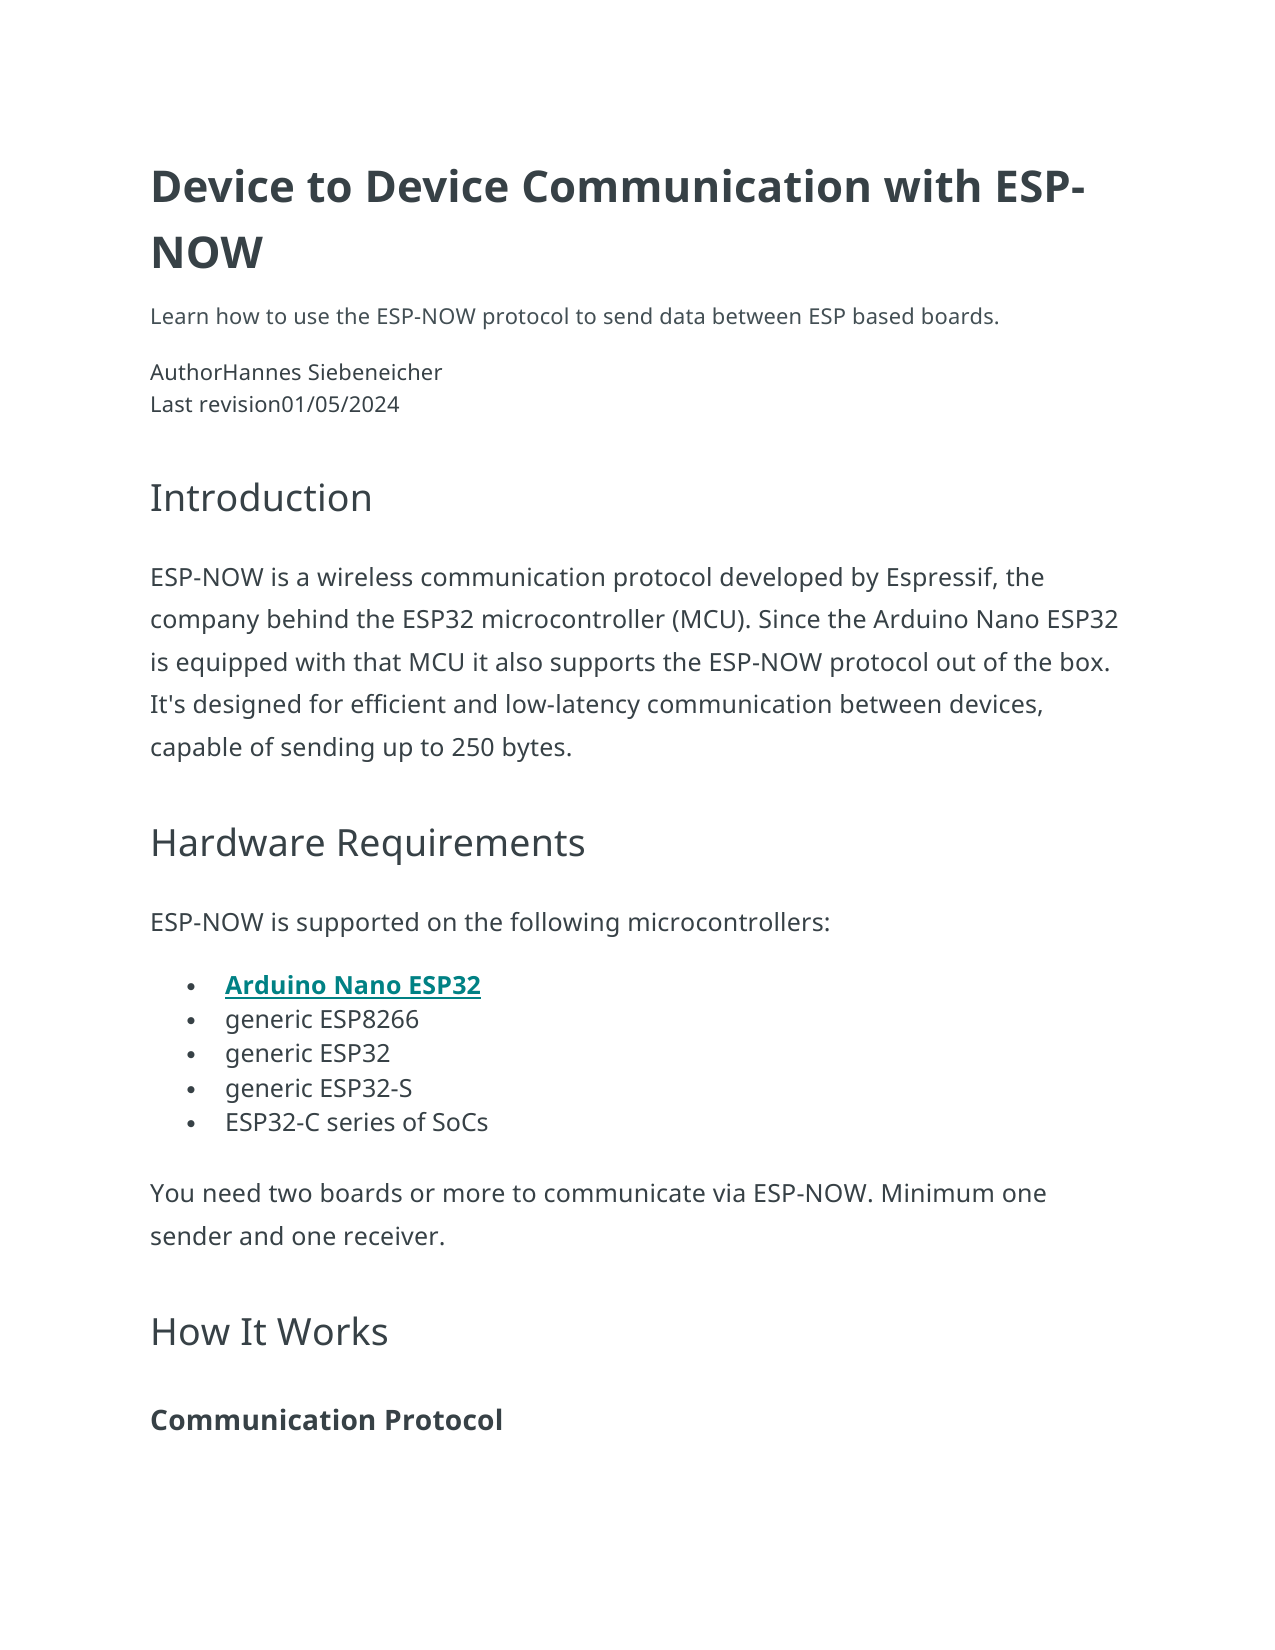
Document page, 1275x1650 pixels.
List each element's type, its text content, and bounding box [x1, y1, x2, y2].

text Learn how to use the ESP-NOW protocol to send data between ESP based boards. [150, 294, 1125, 331]
text ESP-NOW is supported on the following microcontrollers: [150, 896, 1125, 939]
text Last revision01/05/2024 [150, 387, 1125, 418]
text ESP-NOW is a wireless communication protocol developed by Espressif, the company behind the ESP32 microcontroller (MCU). Since the Arduino Nano ESP32 is equipped with that MCU it also supports the ESP-NOW protocol out of the box. It's designed for efficient and low-latency communication between devices, capable of sending up to 250 bytes. [150, 551, 1125, 764]
list Arduino Nano ESP32 [187, 968, 1125, 1002]
list generic ESP32 [187, 1036, 1125, 1070]
list generic ESP8266 [187, 1002, 1125, 1036]
text How It Works [150, 1282, 1125, 1356]
text Hardware Requirements [150, 793, 1125, 867]
text Communication Protocol [150, 1385, 1125, 1438]
text AuthorHannes Siebeneicher [150, 356, 1125, 387]
list generic ESP32-S [187, 1070, 1125, 1104]
text You need two boards or more to communicate via ESP-NOW. Minimum one sender and one receiver. [150, 1167, 1125, 1252]
list ESP32-C series of SoCs [187, 1104, 1125, 1138]
text Device to Device Communication with ESP-NOW [150, 150, 1125, 281]
text Introduction [150, 448, 1125, 522]
